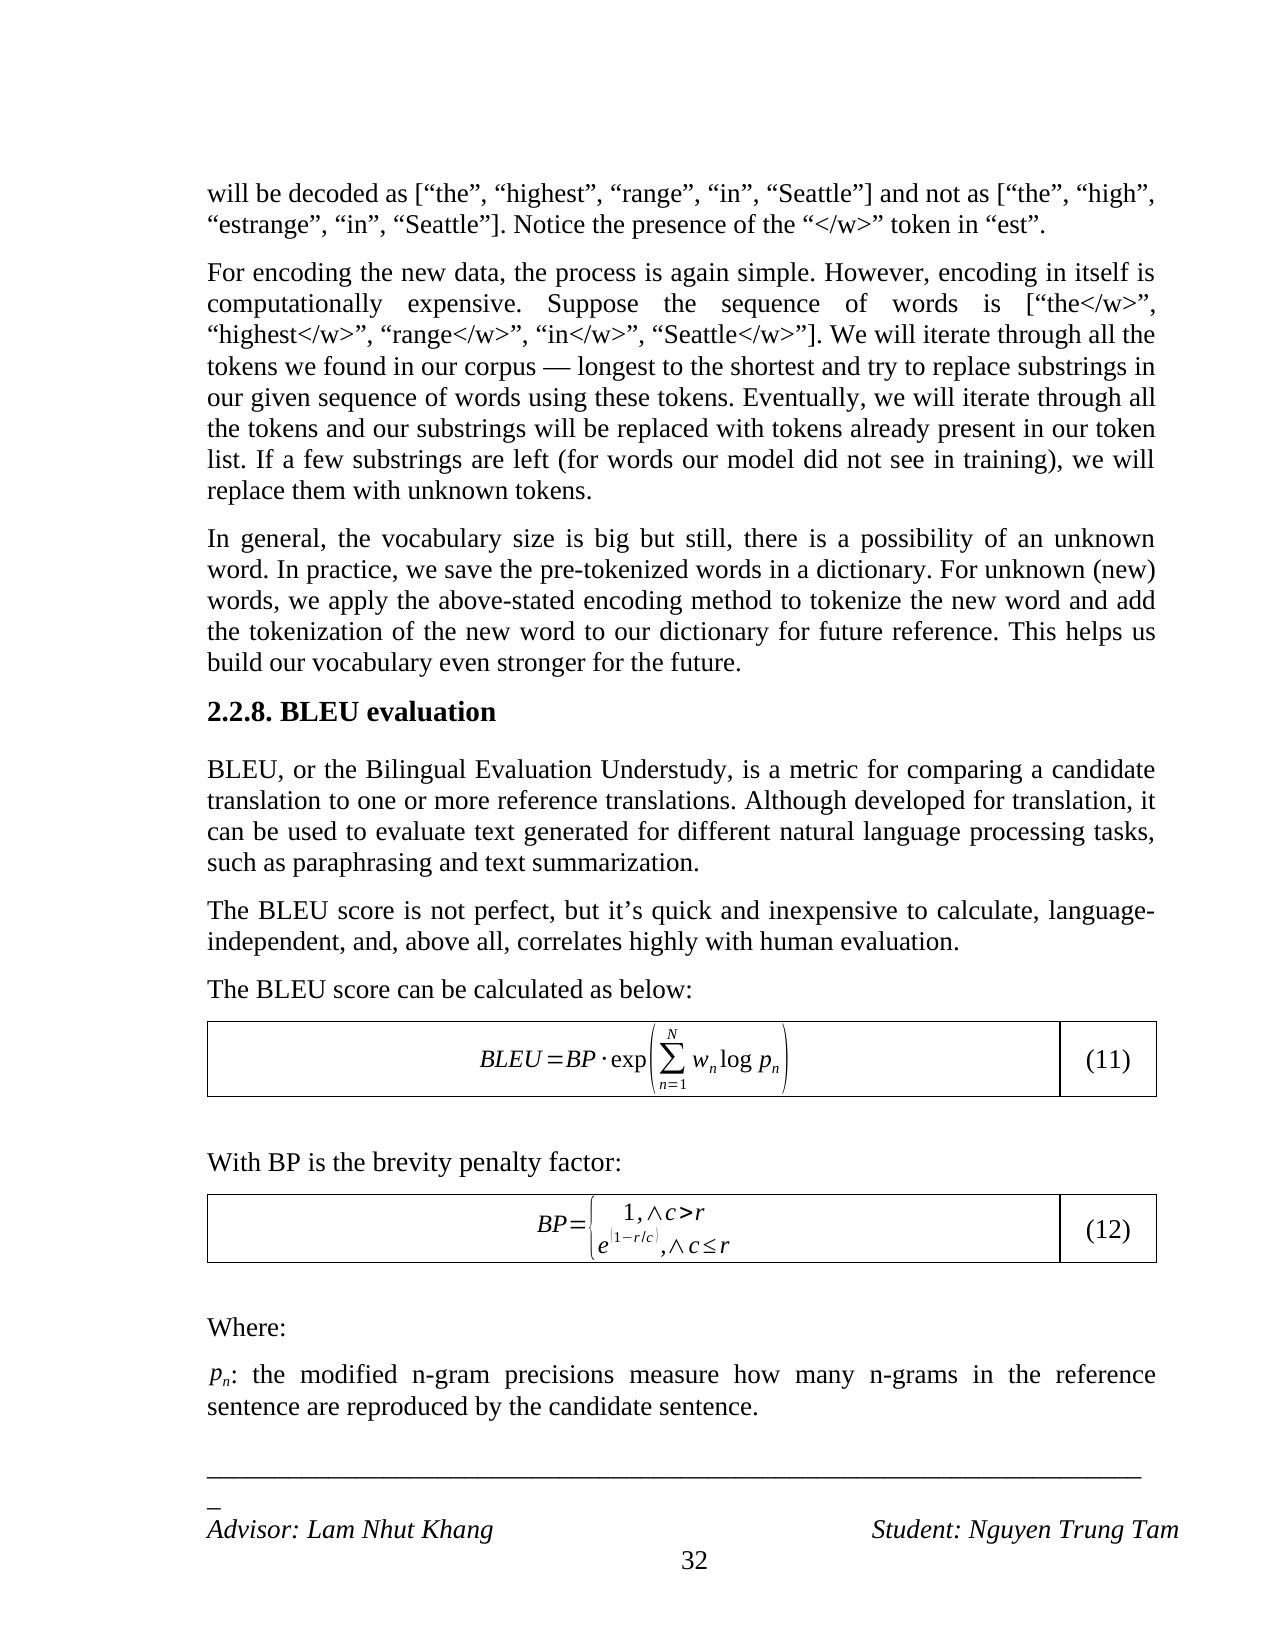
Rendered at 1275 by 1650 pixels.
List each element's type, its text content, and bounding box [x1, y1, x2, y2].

table_header (11) [1061, 1022, 1156, 1096]
text With BP is the brevity penalty factor: [207, 1145, 1157, 1177]
table_header [208, 1195, 1059, 1262]
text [207, 177, 1157, 239]
text BLEU, or the Bilingual Evaluation Understudy, is a metric for comparing a candidate translation to one or more reference translations. Although developed for translation, it can be used to evaluate text generated for different natural language processing tasks, such as paraphrasing and text summarization. [207, 753, 1157, 877]
text The BLEU score is not perfect, but it’s quick and inexpensive to calculate, language-independent, and, above all, correlates highly with human evaluation. [207, 894, 1157, 956]
subtitle BLEU evaluation [207, 694, 1157, 728]
table_header (12) [1061, 1195, 1156, 1262]
text In general, the vocabulary size is big but still, there is a possibility of an unknown word. In practice, we save the pre-tokenized words in a dictionary. For unknown (new) words, we apply the above-stated encoding method to tokenize the new word and add the tokenization of the new word to our dictionary for future reference. This helps us build our vocabulary even stronger for the future. [207, 522, 1157, 678]
text : the modified n-gram precisions measure how many n-grams in the reference sentence are reproduced by the candidate sentence. [207, 1358, 1157, 1421]
text Where: [207, 1311, 1157, 1342]
text The BLEU score can be calculated as below: [207, 973, 1157, 1004]
table_header [208, 1022, 1059, 1096]
text For encoding the new data, the process is again simple. However, encoding in itself is computationally expensive. Suppose the sequence of words is [“the</w>”, “highest</w>”, “range</w>”, “in</w>”, “Seattle</w>”]. We will iterate through all the tokens we found in our corpus — longest to the shortest and try to replace substrings in our given sequence of words using these tokens. Eventually, we will iterate through all the tokens and our substrings will be replaced with tokens already present in our token list. If a few substrings are left (for words our model did not see in training), we will replace them with unknown tokens. [207, 256, 1157, 505]
